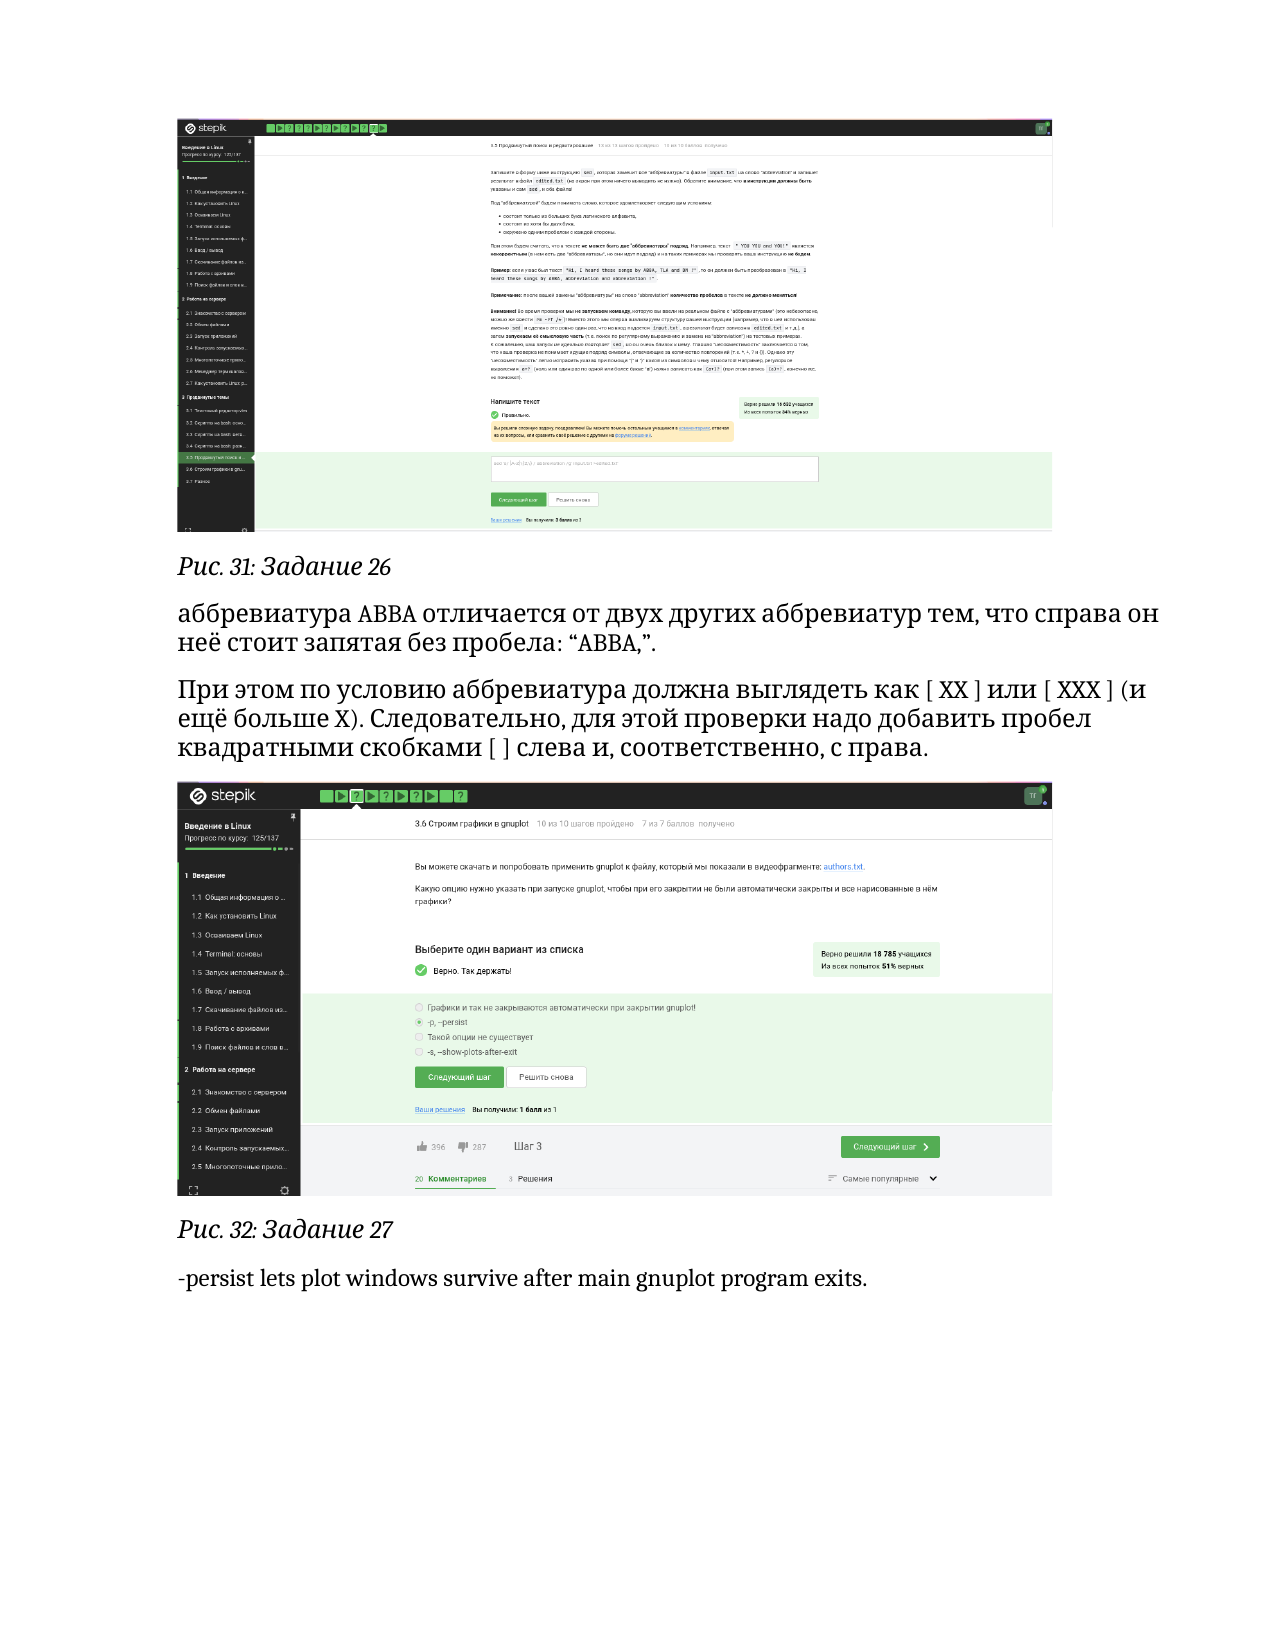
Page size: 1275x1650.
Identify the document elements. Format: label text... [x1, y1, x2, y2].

text -persist lets plot windows survive after main gnuplot program exits. [177, 1263, 1186, 1292]
text При этом по условию аббревиатура должна выглядеть как [ XX ] или [ XXX ] (и ещё больше X). Следовательно, для этой проверки надо добавить пробел квадратными скобками [ ] слева и, соответственно, с права. [177, 676, 1186, 763]
text Рис. 32: Задание 27 [177, 1216, 1186, 1245]
picture [177, 118, 1053, 532]
text Рис. 31: Задание 26 [177, 553, 1186, 581]
text аббревиатура ABBA отличается от двух других аббревиатур тем, что справа он неё стоит запятая без пробела: “ABBA,”. [177, 600, 1186, 658]
picture [177, 781, 1053, 1196]
